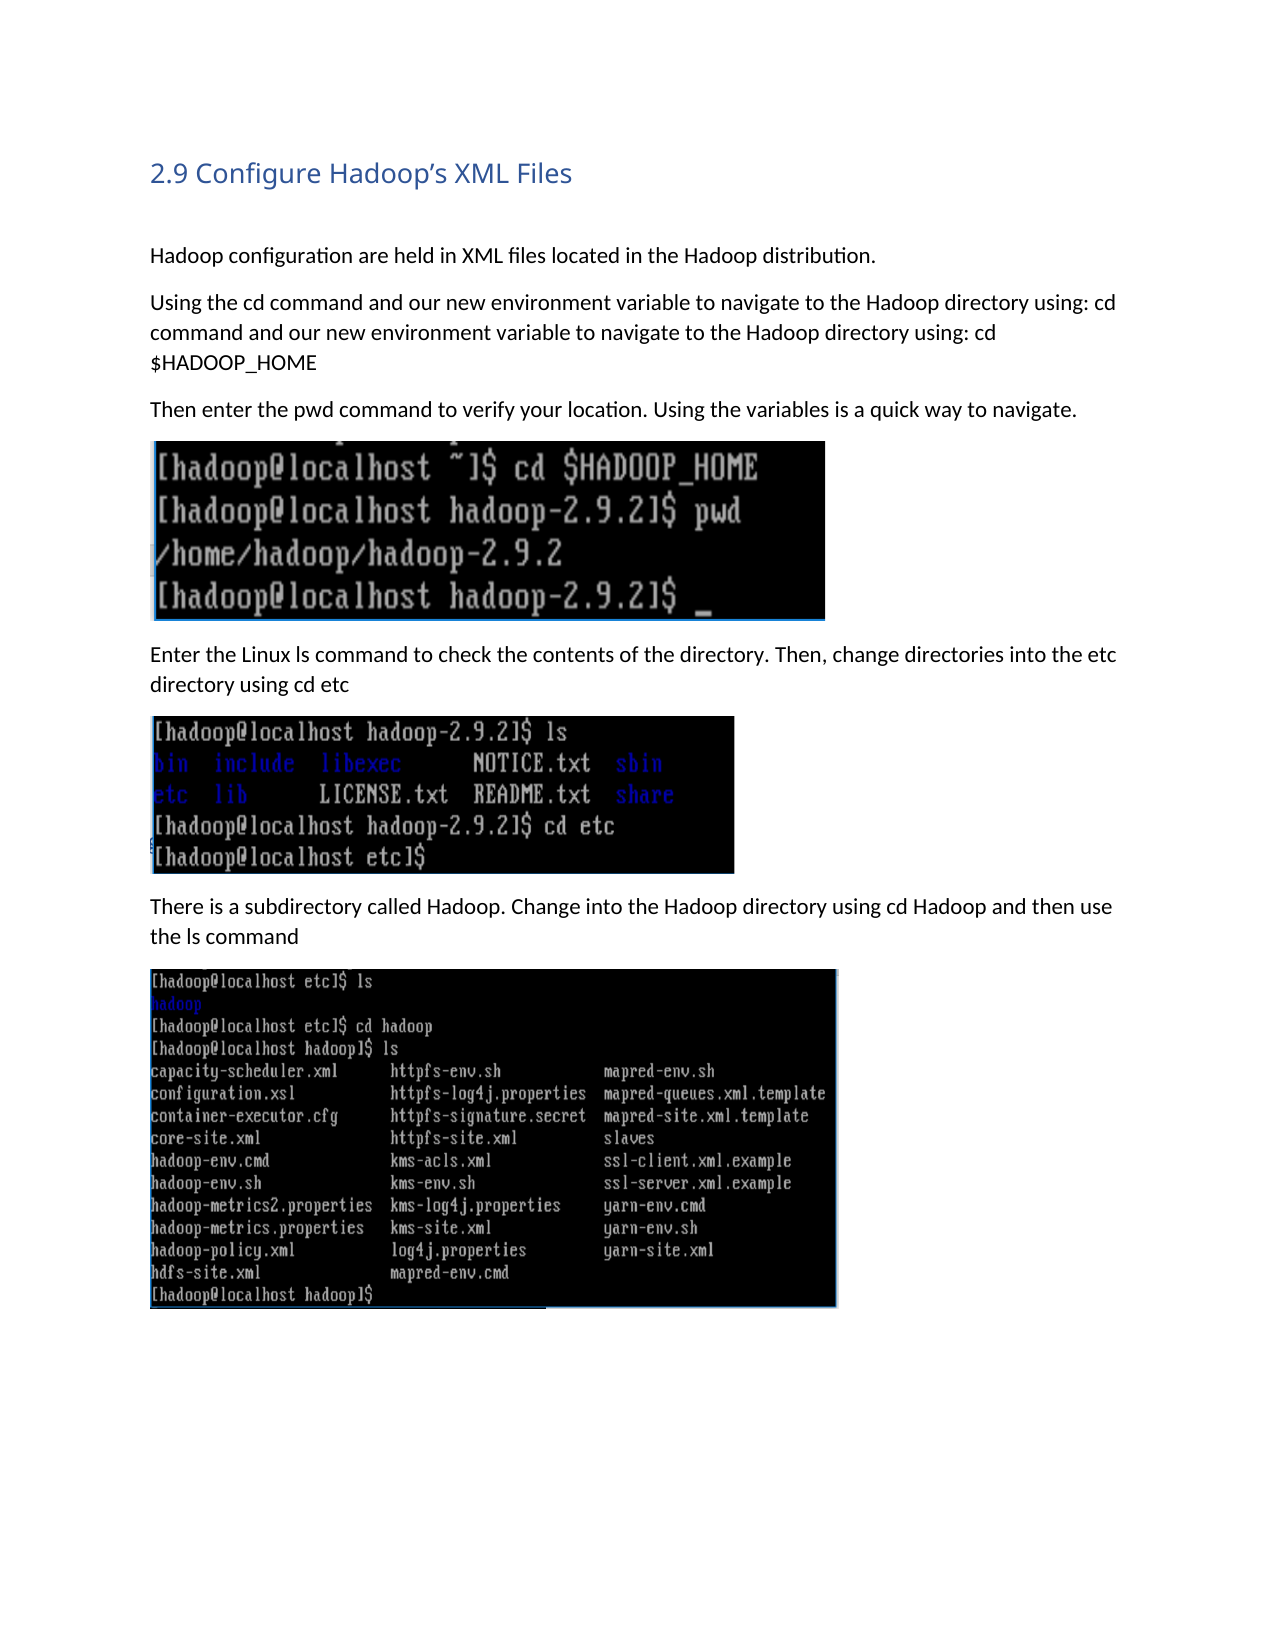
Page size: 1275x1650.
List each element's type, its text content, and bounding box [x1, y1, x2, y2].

subtitle 2.9 Configure Hadoop’s XML Files [150, 154, 1125, 191]
text Using the cd command and our new environment variable to navigate to the Hadoop directory using: cd command and our new environment variable to navigate to the Hadoop directory using: cd $HADOOP_HOME [150, 288, 1125, 376]
text Hadoop configuration are held in XML files located in the Hadoop distribution. [150, 241, 1125, 269]
text Enter the Linux ls command to check the contents of the directory. Then, change directories into the etc directory using cd etc [150, 640, 1125, 698]
picture [150, 716, 735, 874]
picture [150, 441, 826, 621]
text Then enter the pwd command to verify your location. Using the variables is a quick way to navigate. [150, 395, 1125, 423]
text There is a subdirectory called Hadoop. Change into the Hadoop directory using cd Hadoop and then use the ls command [150, 892, 1125, 950]
picture [150, 969, 839, 1309]
